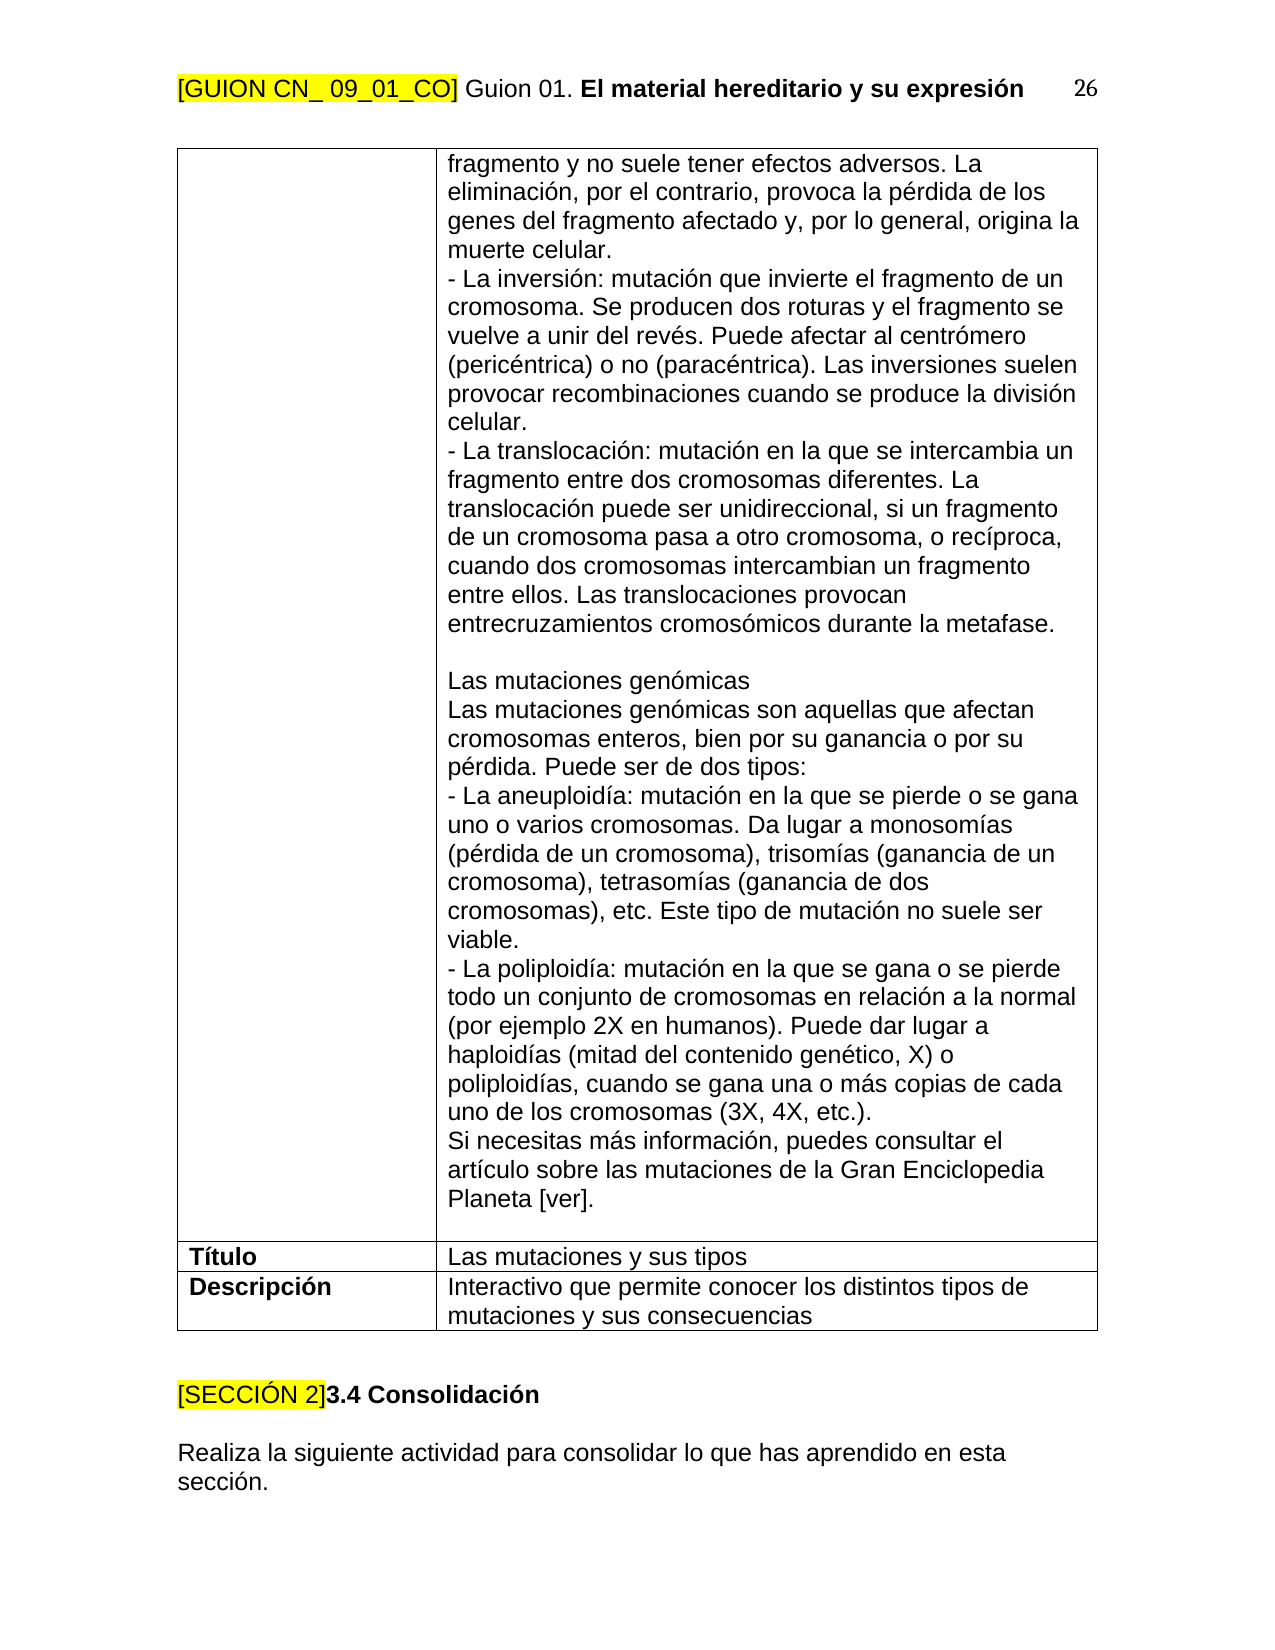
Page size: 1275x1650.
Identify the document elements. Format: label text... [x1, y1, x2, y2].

table_cell Descripción [178, 1272, 436, 1329]
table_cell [178, 149, 436, 1241]
table_cell Interactivo que permite conocer los distintos tipos de mutaciones y sus consecuencias [437, 1272, 1097, 1329]
table_cell Título [178, 1242, 436, 1271]
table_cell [437, 149, 1097, 1241]
text [SECCIÓN 2]3.4 Consolidación [326, 1380, 1098, 1409]
text Realiza la siguiente actividad para consolidar lo que has aprendido en esta sección. [177, 1438, 1098, 1496]
table_cell Las mutaciones y sus tipos [437, 1242, 1097, 1271]
